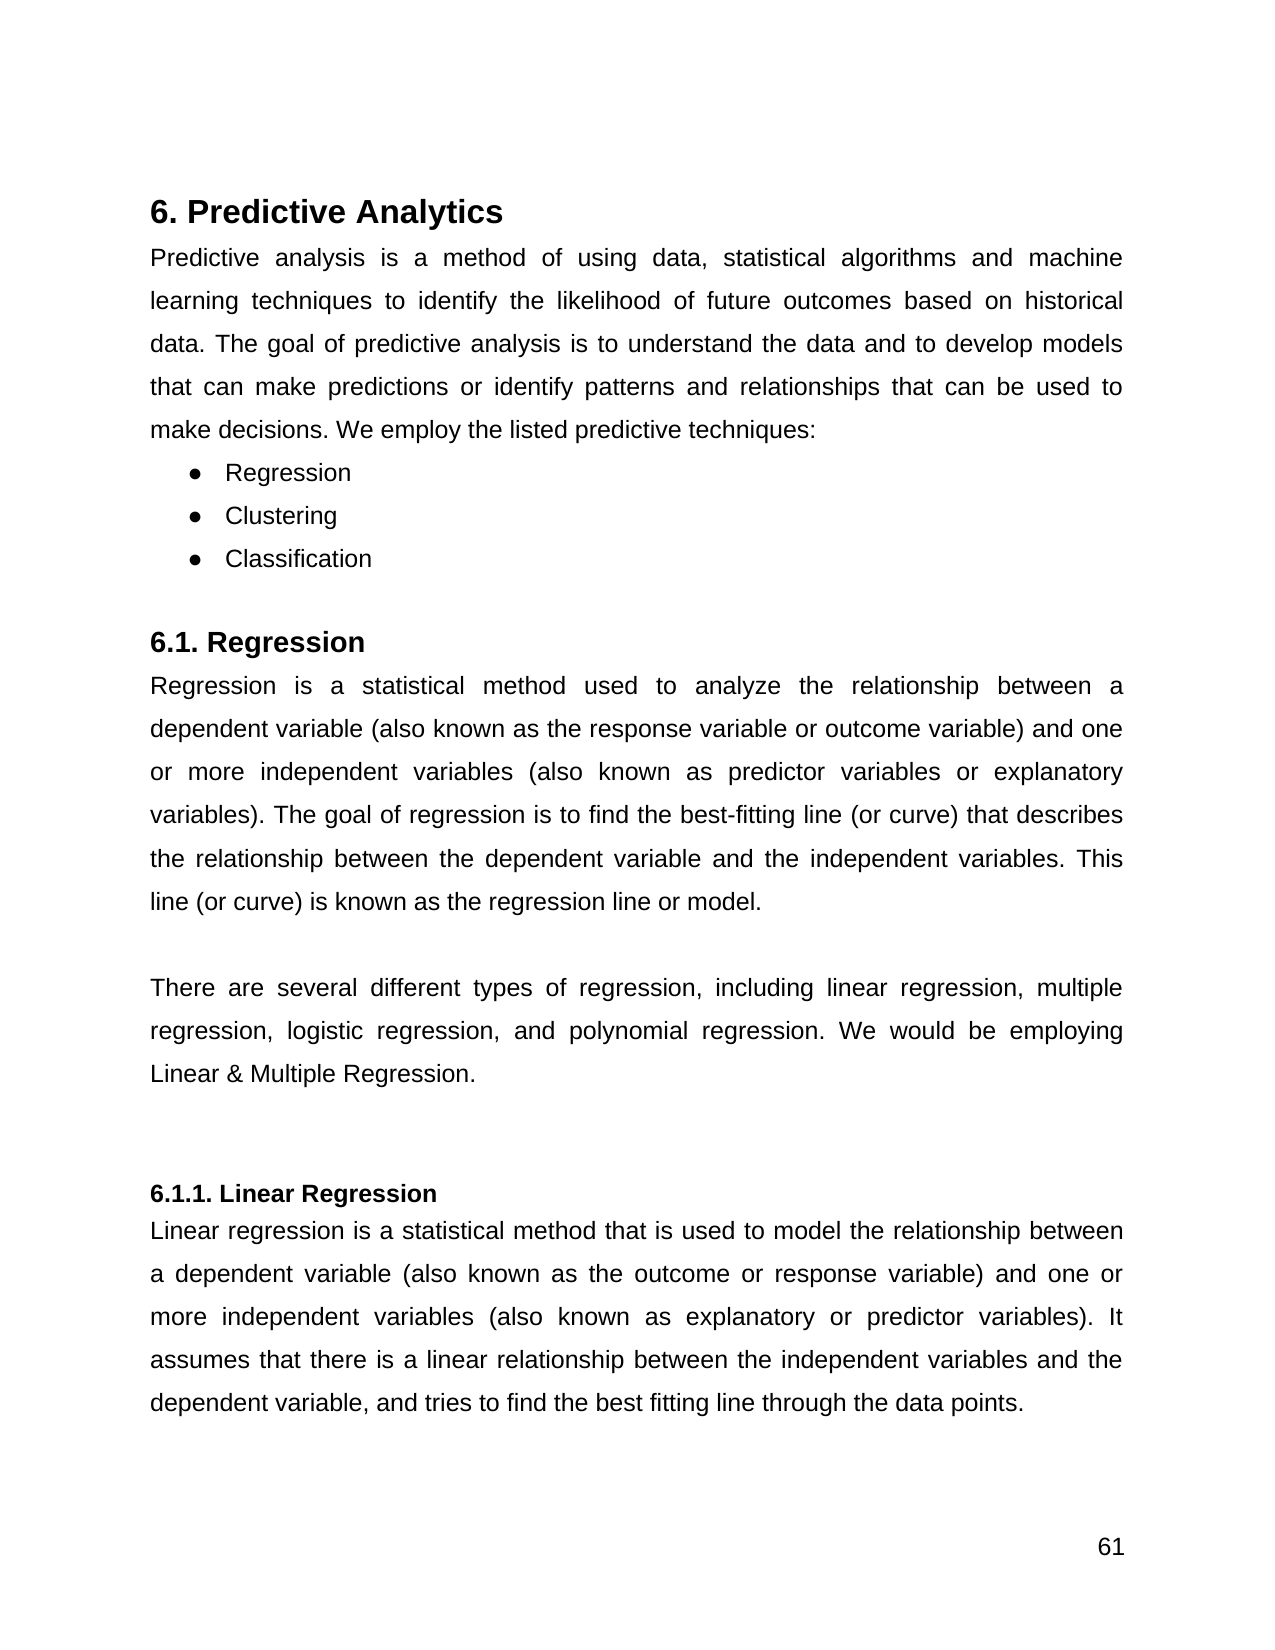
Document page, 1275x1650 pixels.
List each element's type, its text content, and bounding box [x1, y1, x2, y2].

list Clustering [187, 501, 1125, 530]
subtitle 6.1.1. Linear Regression [150, 1179, 1125, 1208]
text There are several different types of regression, including linear regression, multiple regression, logistic regression, and polynomial regression. We would be employing Linear & Multiple Regression. [150, 973, 1125, 1088]
subtitle 6. Predictive Analytics [150, 192, 1125, 230]
subtitle 6.1. Regression [150, 625, 1125, 659]
text Regression is a statistical method used to analyze the relationship between a dependent variable (also known as the response variable or outcome variable) and one or more independent variables (also known as predictor variables or explanatory variables). The goal of regression is to find the best-fitting line (or curve) that describes the relationship between the dependent variable and the independent variables. This line (or curve) is known as the regression line or model. [150, 671, 1125, 916]
text Linear regression is a statistical method that is used to model the relationship between a dependent variable (also known as the outcome or response variable) and one or more independent variables (also known as explanatory or predictor variables). It assumes that there is a linear relationship between the independent variables and the dependent variable, and tries to find the best fitting line through the data points. [150, 1216, 1125, 1417]
list Regression [187, 458, 1125, 487]
list Classification [187, 544, 1125, 573]
text Predictive analysis is a method of using data, statistical algorithms and machine learning techniques to identify the likelihood of future outcomes based on historical data. The goal of predictive analysis is to understand the data and to develop models that can make predictions or identify patterns and relationships that can be used to make decisions. We employ the listed predictive techniques: [150, 243, 1125, 444]
